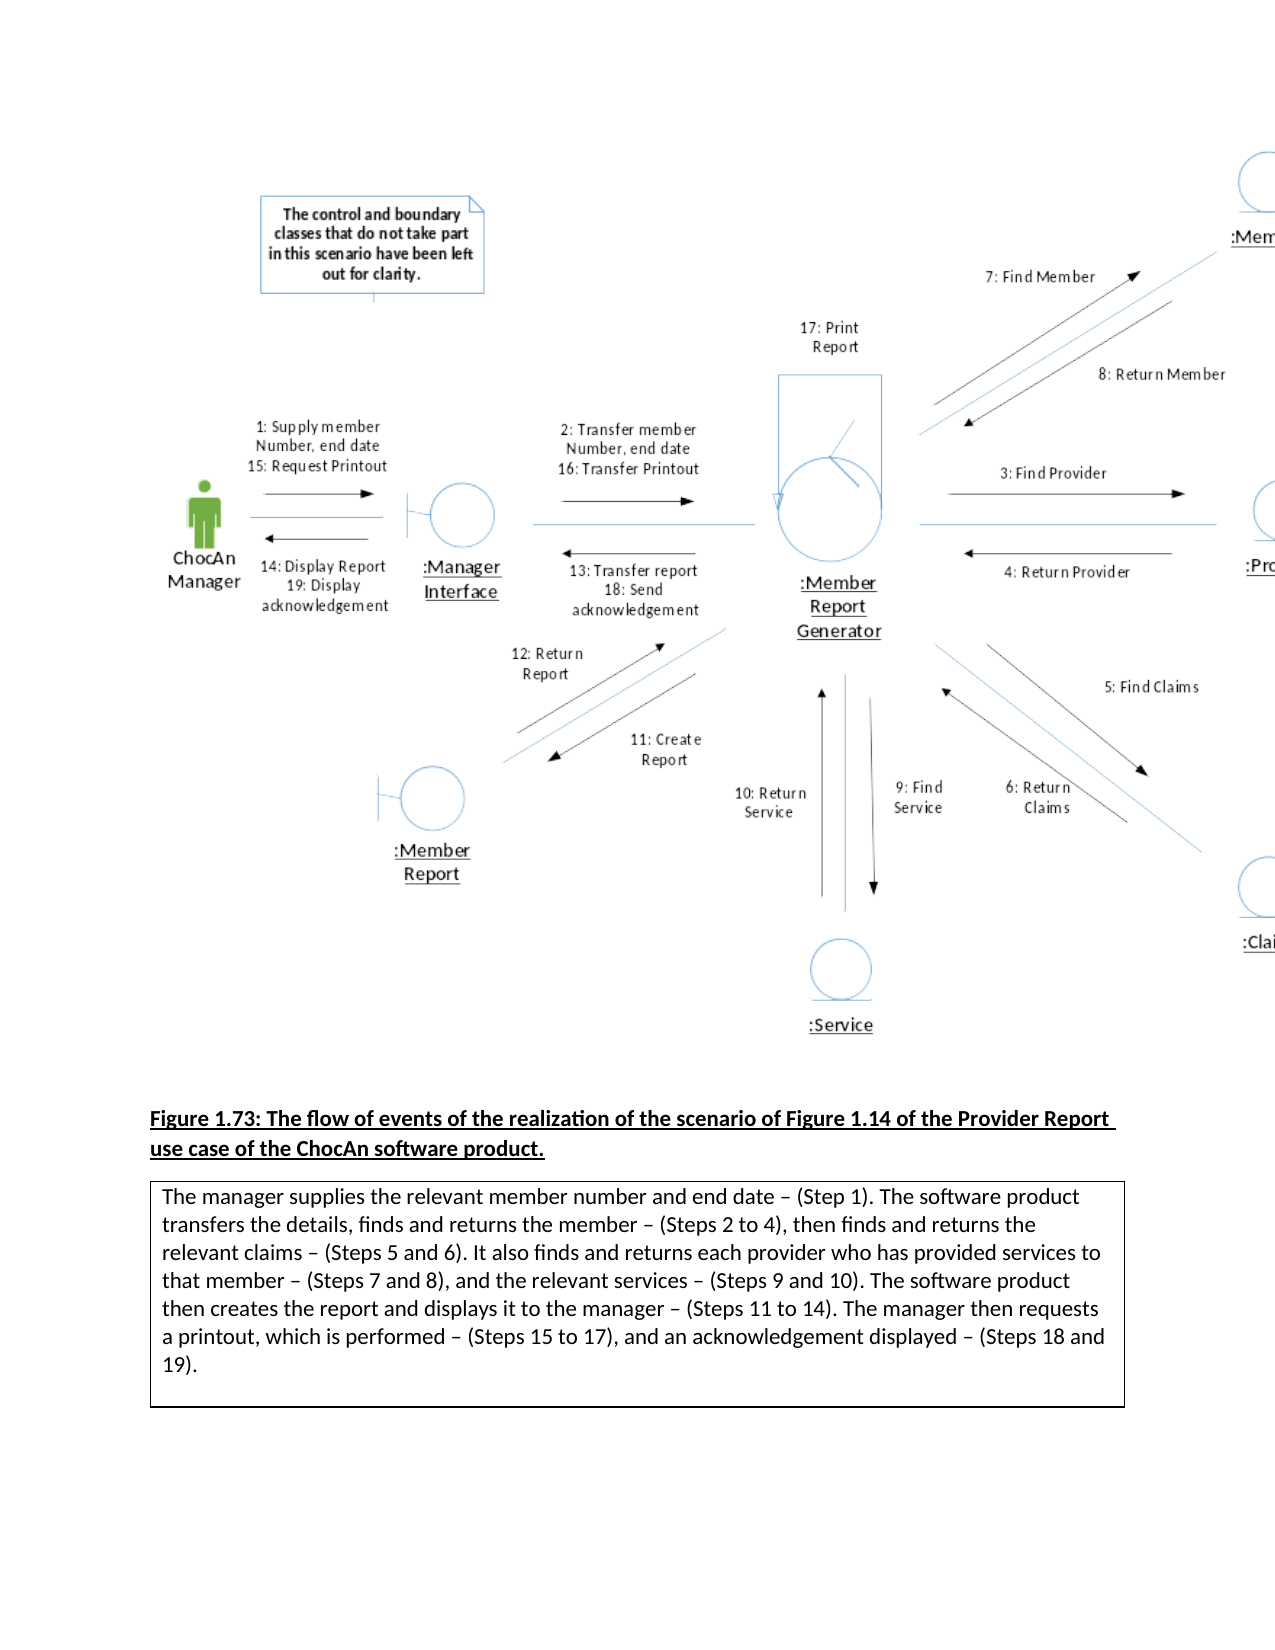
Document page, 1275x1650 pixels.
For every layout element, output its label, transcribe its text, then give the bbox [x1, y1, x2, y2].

table_header The manager supplies the relevant member number and end date – (Step 1). The software product transfers the details, finds and returns the member – (Steps 2 to 4), then finds and returns the relevant claims – (Steps 5 and 6). It also finds and returns each provider who has provided services to that member – (Steps 7 and 8), and the relevant services – (Steps 9 and 10). The software product then creates the report and displays it to the manager – (Steps 11 to 14). The manager then requests a printout, which is performed – (Steps 15 to 17), and an acknowledgement displayed – (Steps 18 and 19). [151, 1182, 1124, 1406]
text Figure 1.73: The flow of events of the realization of the scenario of Figure 1.14 of the Provider Report use case of the ChocAn software product. [150, 1104, 1125, 1162]
